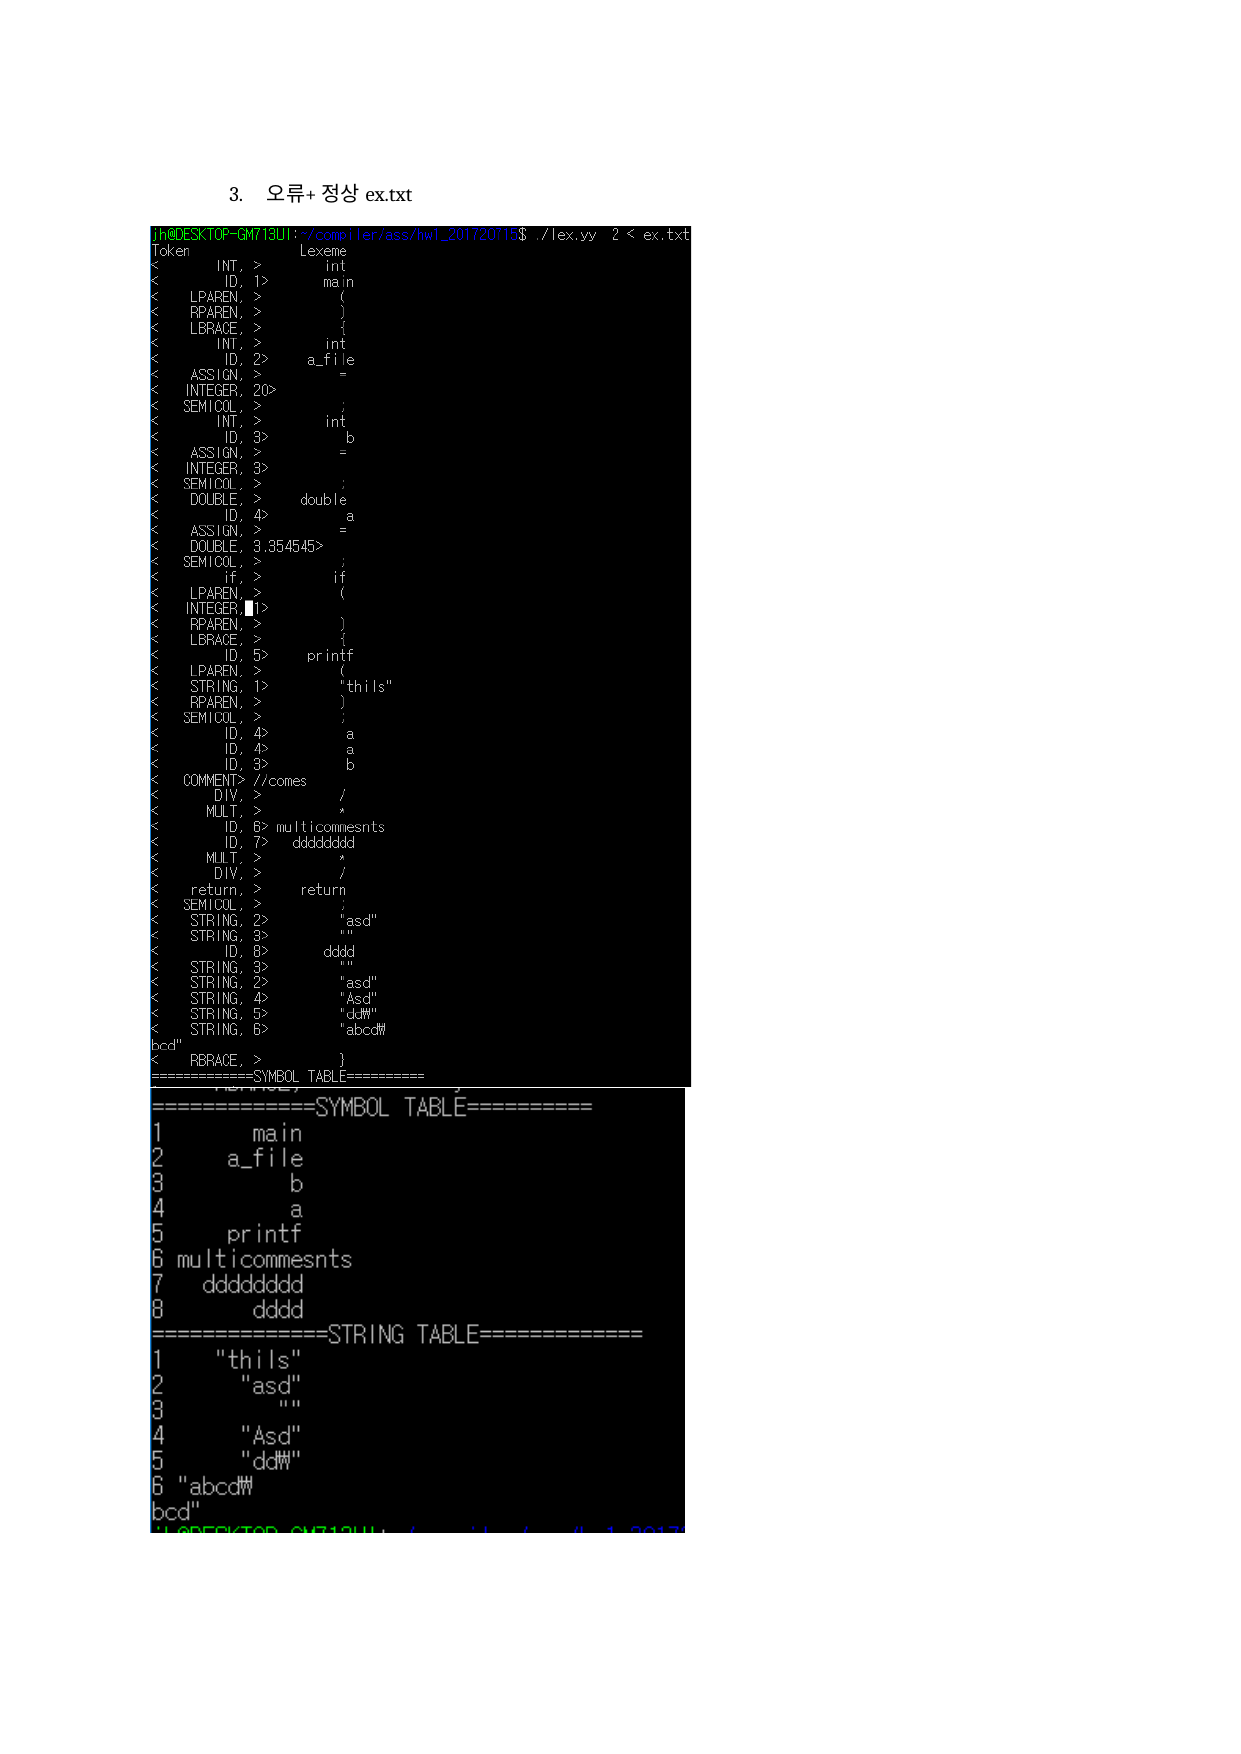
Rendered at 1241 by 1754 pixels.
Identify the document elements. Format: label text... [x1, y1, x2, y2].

list 오류+ 정상 ex.txt [229, 177, 1090, 207]
picture [150, 1088, 685, 1533]
picture [150, 226, 692, 1087]
